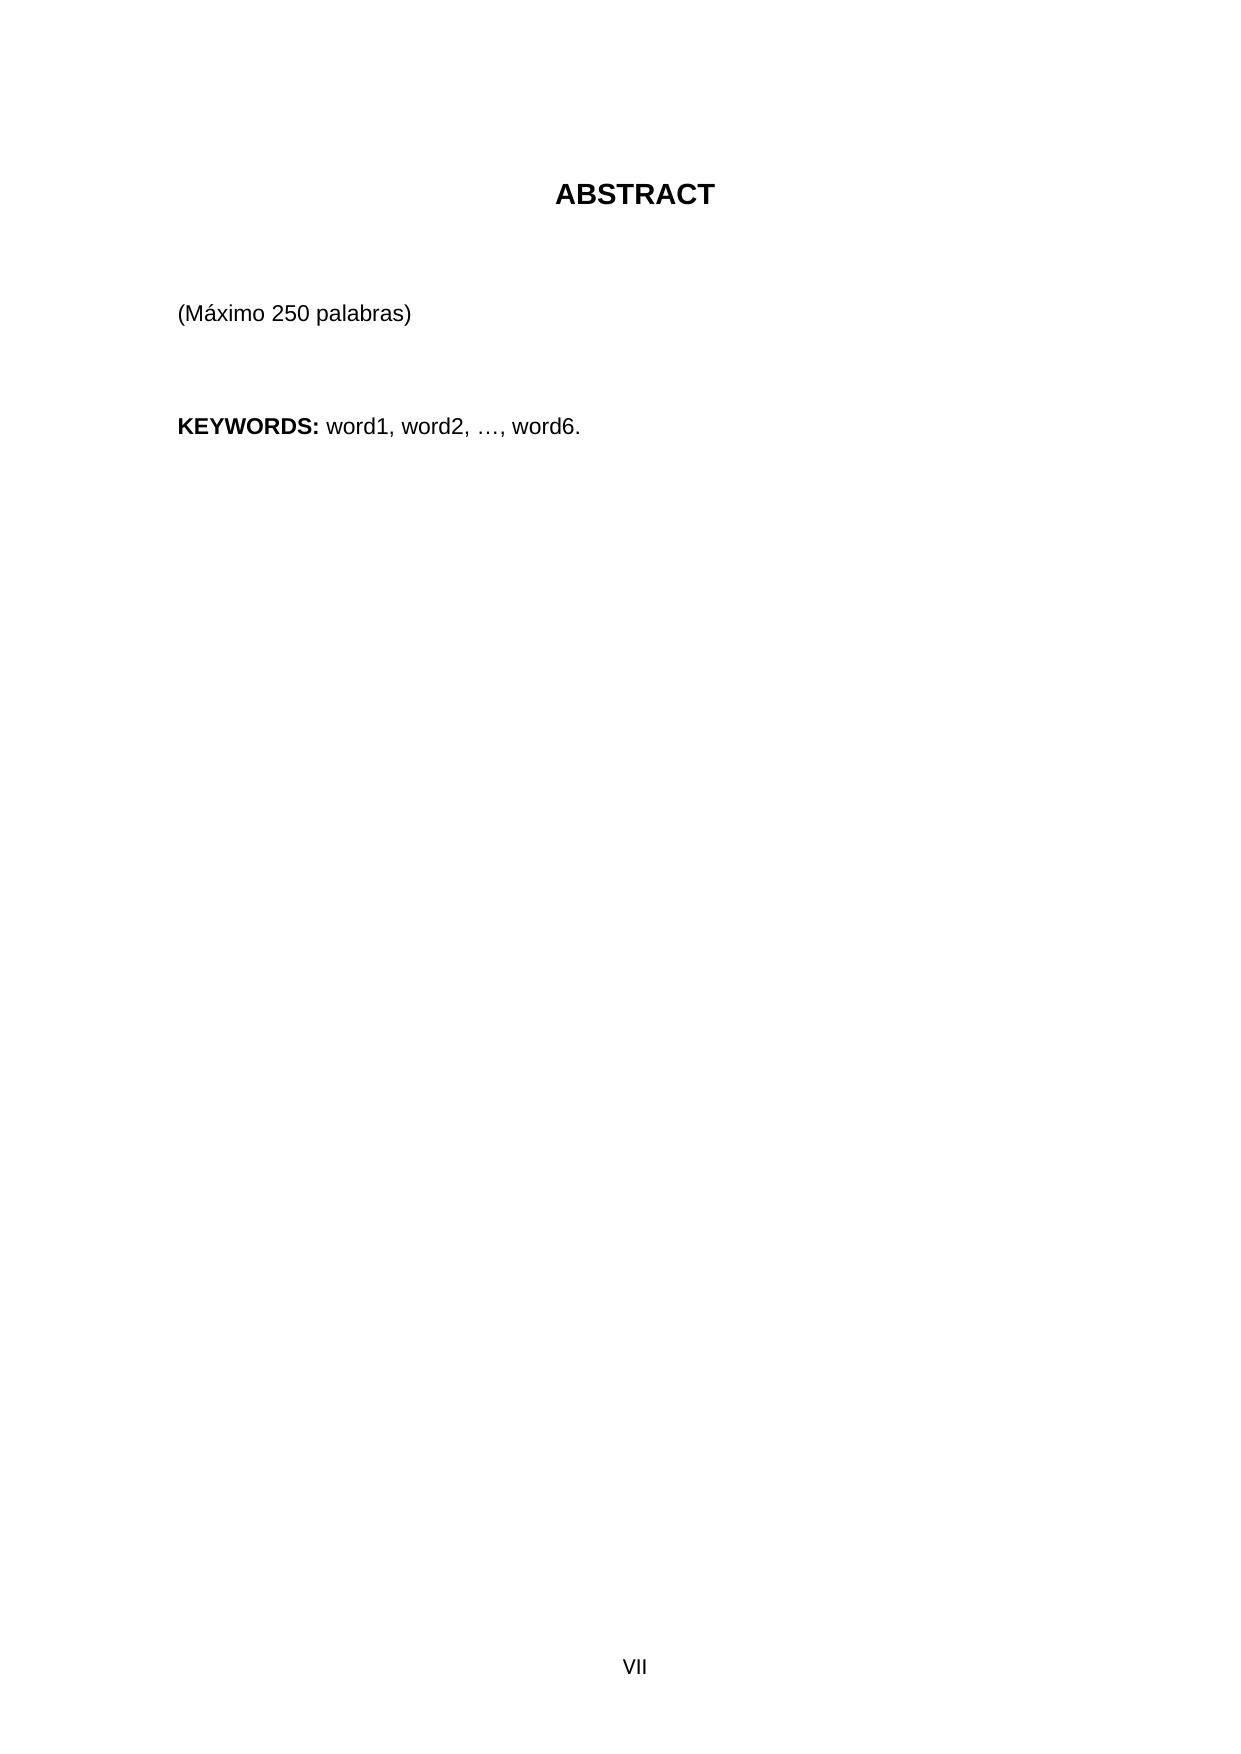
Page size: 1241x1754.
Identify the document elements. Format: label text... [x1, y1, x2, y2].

text (Máximo 250 palabras) [177, 300, 1092, 327]
text ABSTRACT [177, 177, 1092, 211]
text KEYWORDS: word1, word2, …, word6. [177, 413, 1092, 439]
